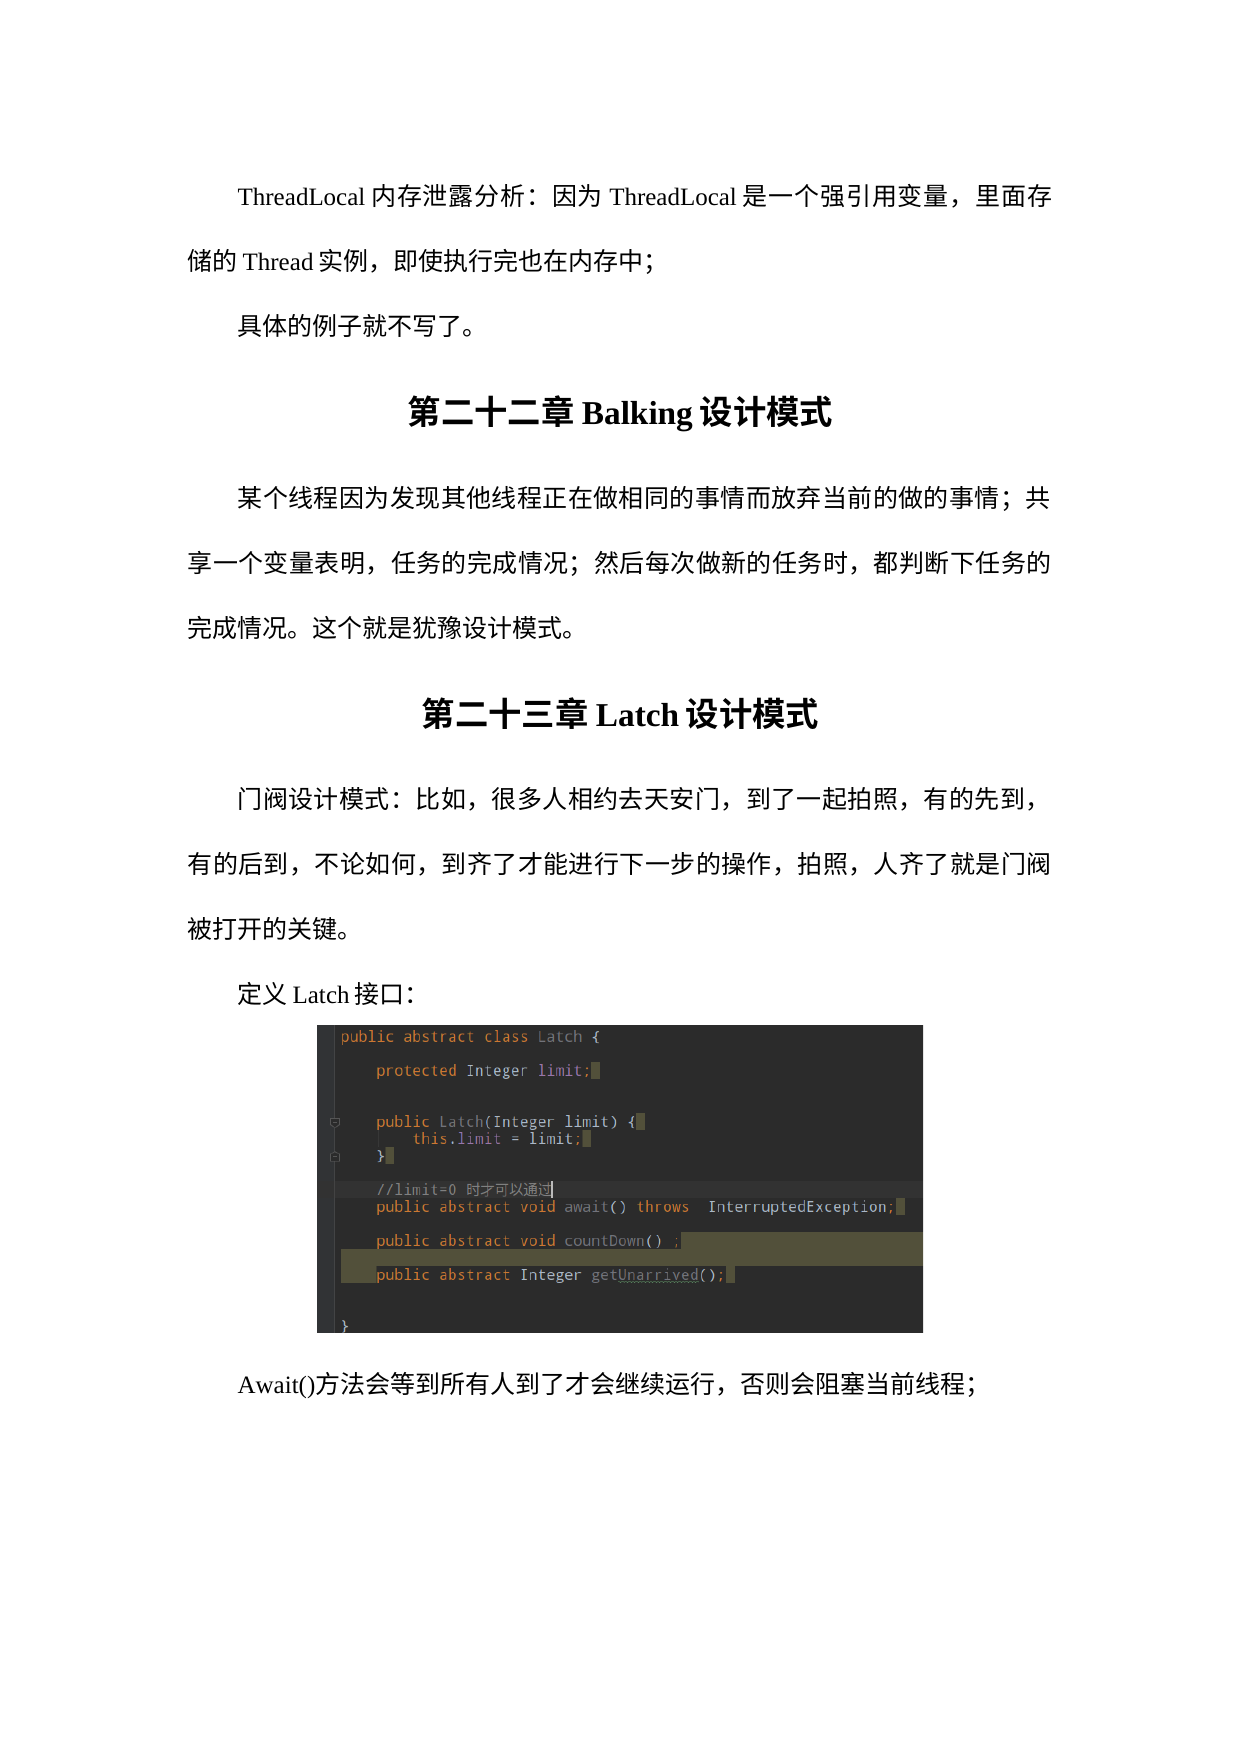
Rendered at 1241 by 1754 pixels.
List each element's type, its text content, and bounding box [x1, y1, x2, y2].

text ThreadLocal内存泄露分析：因为ThreadLocal是一个强引用变量，里面存储的Thread实例，即使执行完也在内存中； [187, 162, 1053, 292]
subtitle 第二十二章 Balking设计模式 [187, 378, 1053, 443]
text 具体的例子就不写了。 [187, 292, 1053, 357]
picture [317, 1025, 924, 1333]
text Await()方法会等到所有人到了才会继续运行，否则会阻塞当前线程； [187, 1350, 1053, 1415]
text 门阀设计模式：比如，很多人相约去天安门，到了一起拍照，有的先到，有的后到，不论如何，到齐了才能进行下一步的操作，拍照，人齐了就是门阀被打开的关键。 [187, 765, 1053, 960]
text 某个线程因为发现其他线程正在做相同的事情而放弃当前的做的事情；共享一个变量表明，任务的完成情况；然后每次做新的任务时，都判断下任务的完成情况。这个就是犹豫设计模式。 [187, 464, 1053, 659]
text 定义Latch接口： [187, 960, 1053, 1025]
subtitle 第二十三章 Latch设计模式 [187, 679, 1053, 744]
